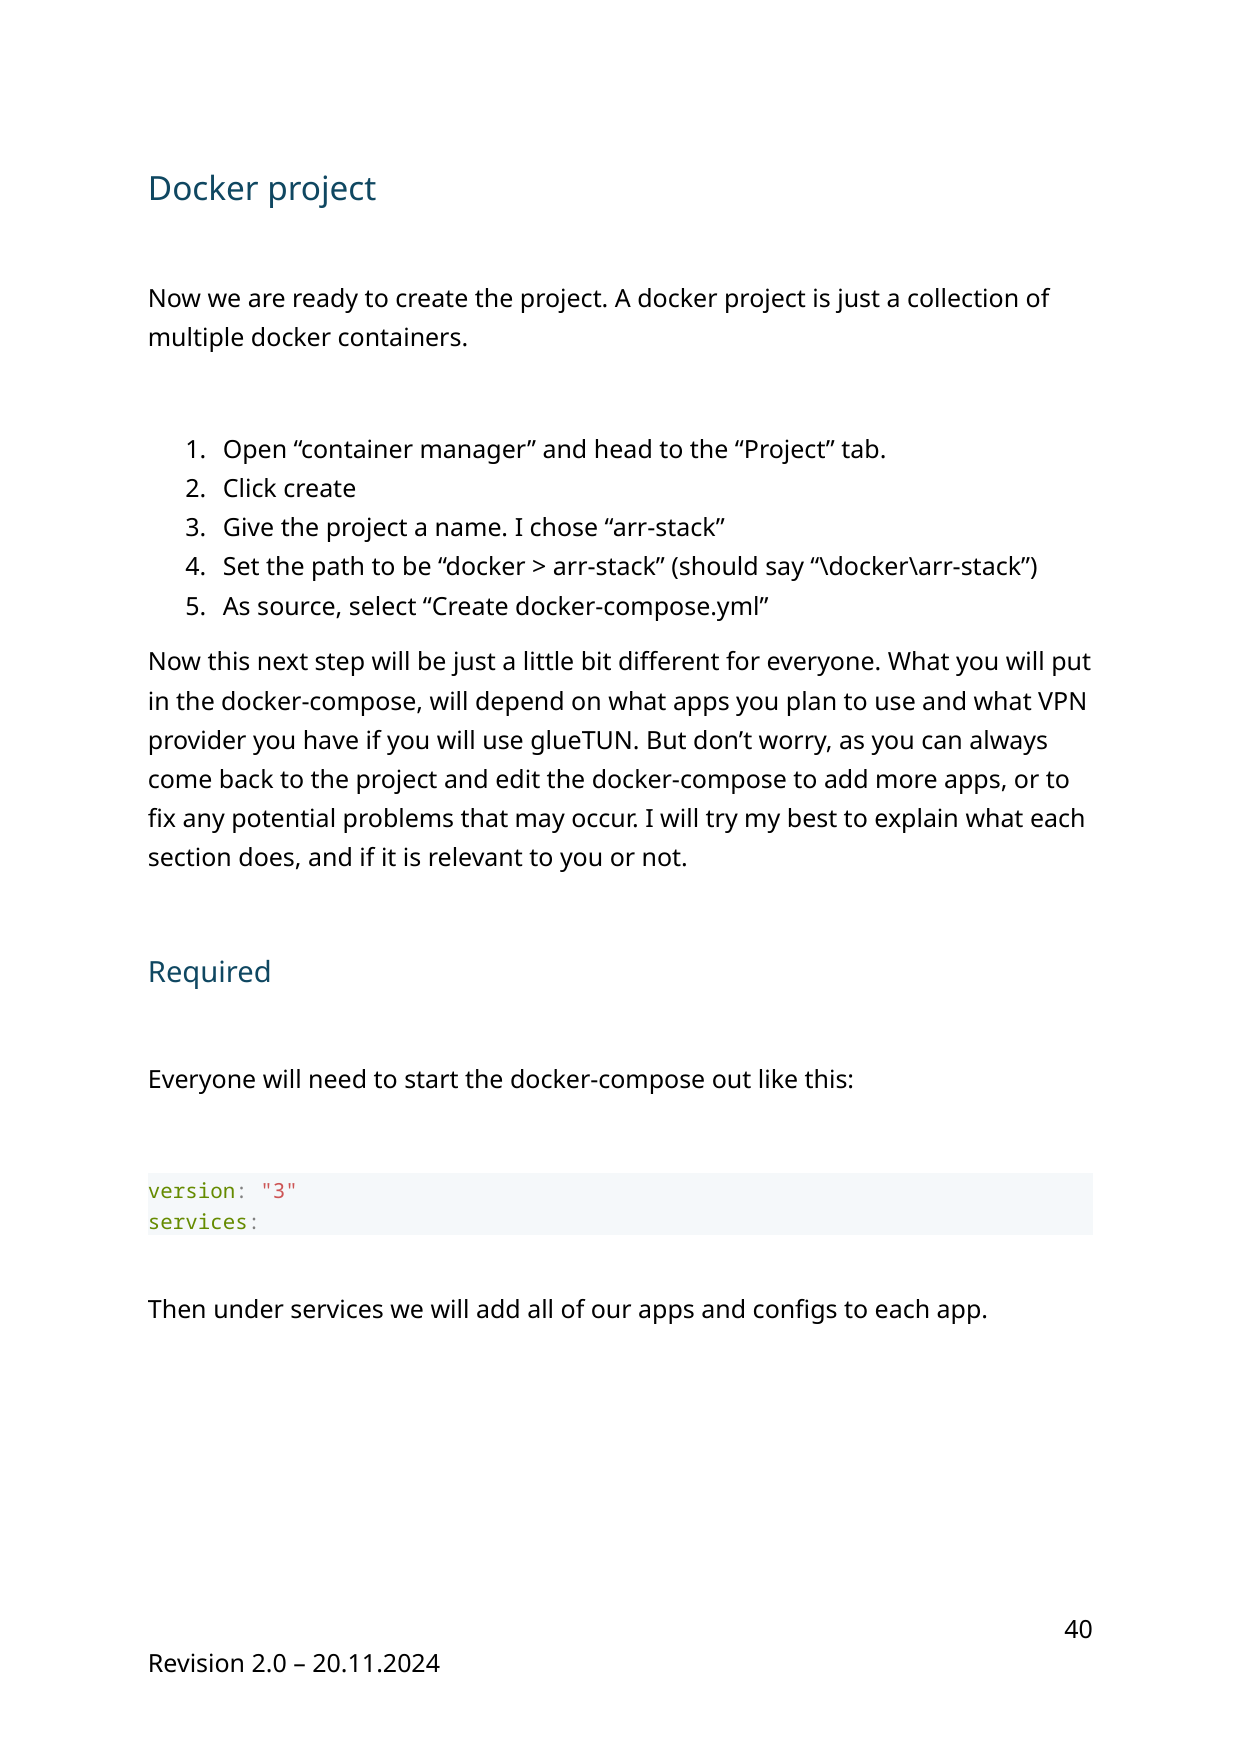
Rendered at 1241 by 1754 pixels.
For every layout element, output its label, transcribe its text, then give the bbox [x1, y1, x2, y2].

text Then under services we will add all of our apps and configs to each app. [148, 1291, 1093, 1325]
list Set the path to be “docker > arr-stack” (should say “\docker\arr-stack”) [185, 549, 1093, 583]
text services: [148, 1204, 1093, 1235]
list Click create [185, 471, 1093, 505]
list Open “container manager” and head to the “Project” tab. [185, 431, 1093, 466]
subtitle Docker project [148, 164, 1093, 210]
list Give the project a name. I chose “arr-stack” [185, 510, 1093, 544]
text Now we are ready to create the project. A docker project is just a collection of multiple docker containers. [148, 281, 1093, 354]
text Everyone will need to start the docker-compose out like this: [148, 1061, 1093, 1095]
list As source, select “Create docker-compose.yml” [185, 588, 1093, 622]
text version: "3" [148, 1173, 1093, 1204]
text Now this next step will be just a little bit different for everyone. What you will put in the docker-compose, will depend on what apps you plan to use and what VPN provider you have if you will use glueTUN. But don’t worry, as you can always come back to the project and edit the docker-compose to add more apps, or to fix any potential problems that may occur. I will try my best to explain what each section does, and if it is relevant to you or not. [148, 644, 1093, 874]
subtitle Required [148, 951, 1093, 991]
